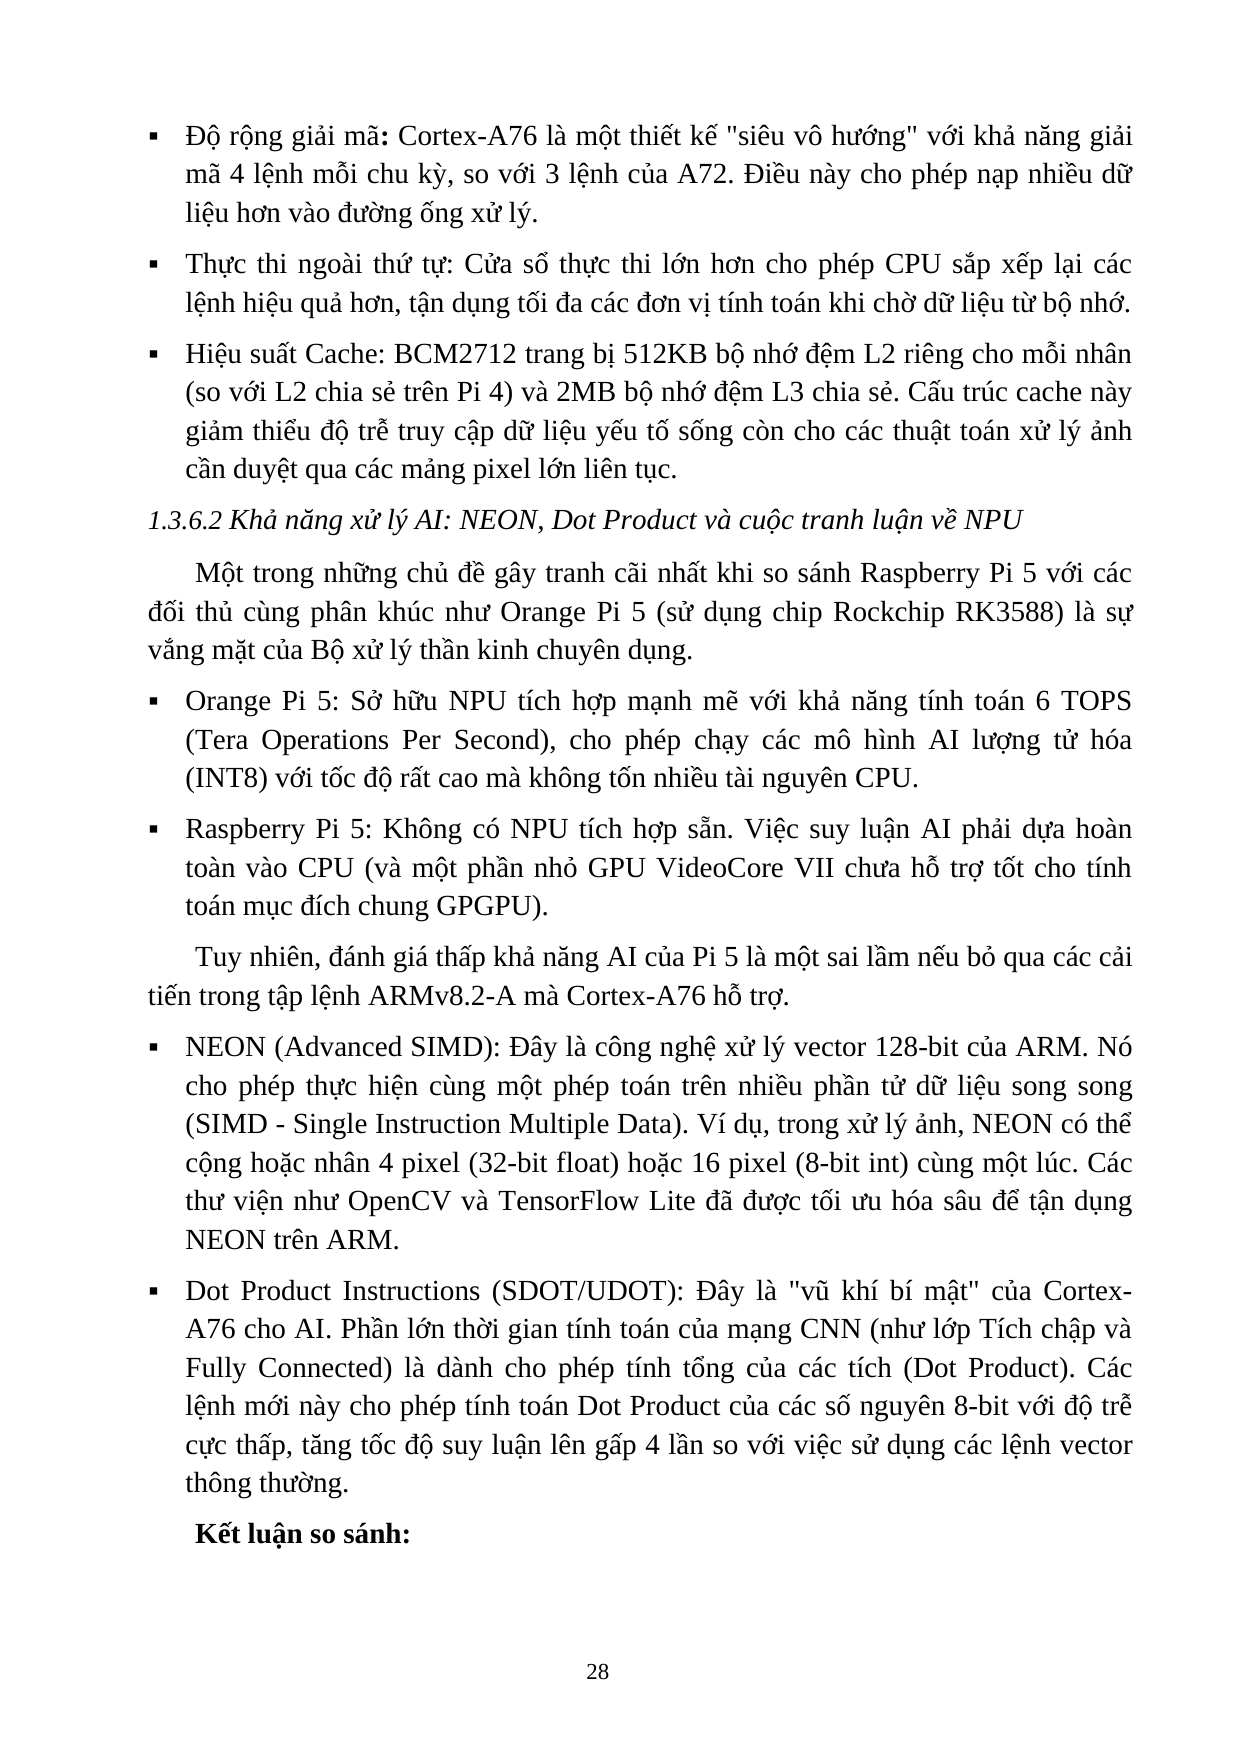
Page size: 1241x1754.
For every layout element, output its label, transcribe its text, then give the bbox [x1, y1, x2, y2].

text Độ rộng giải mã: Cortex-A76 là một thiết kế "siêu vô hướng" với khả năng giải mã 4 lệnh mỗi chu kỳ, so với 3 lệnh của A72. Điều này cho phép nạp nhiều dữ liệu hơn vào đường ống xử lý. [148, 118, 1134, 229]
text Kết luận so sánh: [148, 1517, 1134, 1550]
text Orange Pi 5: Sở hữu NPU tích hợp mạnh mẽ với khả năng tính toán 6 TOPS (Tera Operations Per Second), cho phép chạy các mô hình AI lượng tử hóa (INT8) với tốc độ rất cao mà không tốn nhiều tài nguyên CPU. [148, 683, 1134, 794]
text Tuy nhiên, đánh giá thấp khả năng AI của Pi 5 là một sai lầm nếu bỏ qua các cải tiến trong tập lệnh ARMv8.2-A mà Cortex-A76 hỗ trợ. [148, 939, 1134, 1012]
text Thực thi ngoài thứ tự: Cửa sổ thực thi lớn hơn cho phép CPU sắp xếp lại các lệnh hiệu quả hơn, tận dụng tối đa các đơn vị tính toán khi chờ dữ liệu từ bộ nhớ. [148, 246, 1134, 318]
text Raspberry Pi 5: Không có NPU tích hợp sẵn. Việc suy luận AI phải dựa hoàn toàn vào CPU (và một phần nhỏ GPU VideoCore VII chưa hỗ trợ tốt cho tính toán mục đích chung GPGPU). [148, 811, 1134, 922]
text Hiệu suất Cache: BCM2712 trang bị 512KB bộ nhớ đệm L2 riêng cho mỗi nhân (so với L2 chia sẻ trên Pi 4) và 2MB bộ nhớ đệm L3 chia sẻ. Cấu trúc cache này giảm thiểu độ trễ truy cập dữ liệu yếu tố sống còn cho các thuật toán xử lý ảnh cần duyệt qua các mảng pixel lớn liên tục. [148, 336, 1134, 485]
text Một trong những chủ đề gây tranh cãi nhất khi so sánh Raspberry Pi 5 với các đối thủ cùng phân khúc như Orange Pi 5 (sử dụng chip Rockchip RK3588) là sự vắng mặt của Bộ xử lý thần kinh chuyên dụng. [148, 555, 1134, 666]
text Dot Product Instructions (SDOT/UDOT): Đây là "vũ khí bí mật" của Cortex-A76 cho AI. Phần lớn thời gian tính toán của mạng CNN (như lớp Tích chập và Fully Connected) là dành cho phép tính tổng của các tích (Dot Product). Các lệnh mới này cho phép tính toán Dot Product của các số nguyên 8-bit với độ trễ cực thấp, tăng tốc độ suy luận lên gấp 4 lần so với việc sử dụng các lệnh vector thông thường. [148, 1273, 1134, 1499]
text Khả năng xử lý AI: NEON, Dot Product và cuộc tranh luận về NPU [148, 502, 1134, 536]
text NEON (Advanced SIMD): Đây là công nghệ xử lý vector 128-bit của ARM. Nó cho phép thực hiện cùng một phép toán trên nhiều phần tử dữ liệu song song (SIMD - Single Instruction Multiple Data). Ví dụ, trong xử lý ảnh, NEON có thể cộng hoặc nhân 4 pixel (32-bit float) hoặc 16 pixel (8-bit int) cùng một lúc. Các thư viện như OpenCV và TensorFlow Lite đã được tối ưu hóa sâu để tận dụng NEON trên ARM. [148, 1029, 1134, 1255]
